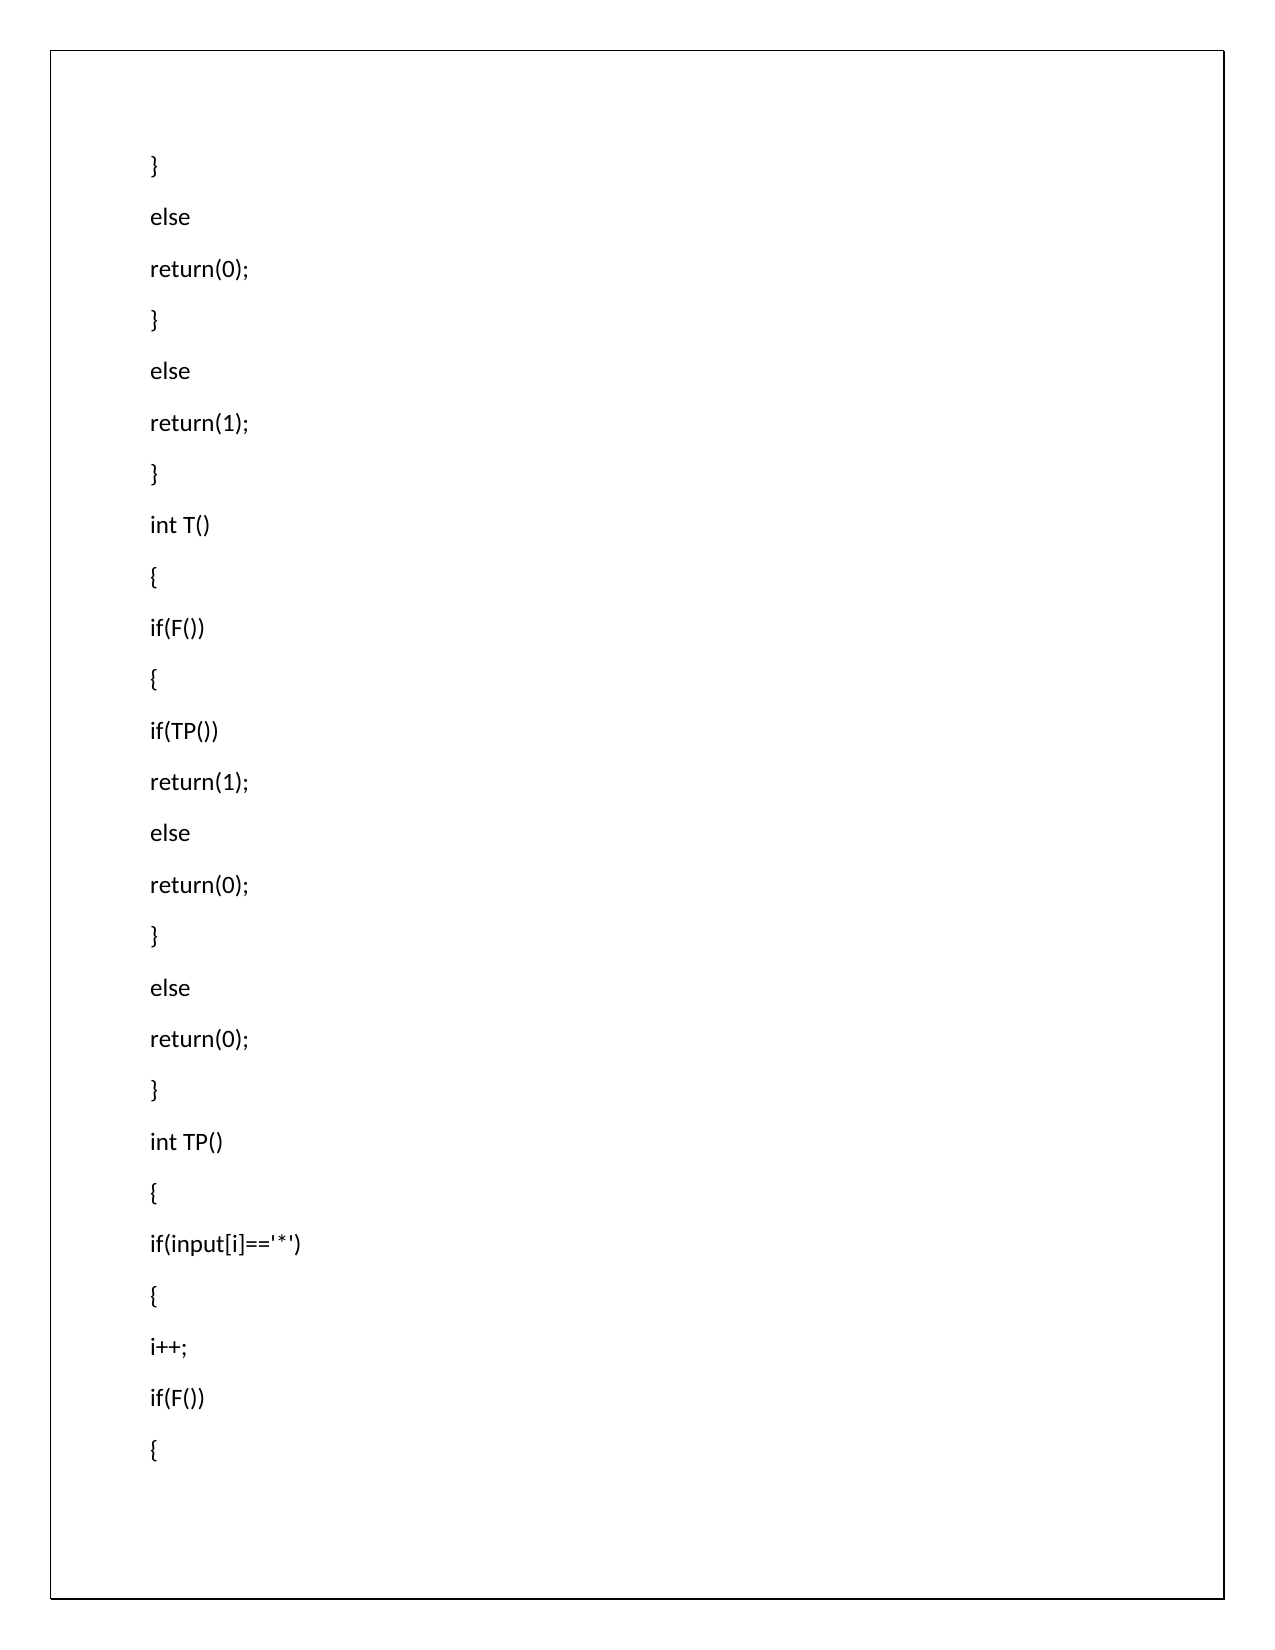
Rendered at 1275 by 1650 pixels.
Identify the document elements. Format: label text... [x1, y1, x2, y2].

text else [150, 201, 1124, 232]
text } [150, 920, 1124, 951]
text { [150, 663, 1124, 694]
text } [150, 458, 1124, 489]
text return(0); [150, 869, 1124, 899]
text { [150, 561, 1124, 591]
text return(0); [150, 1023, 1124, 1053]
text return(1); [150, 766, 1124, 797]
text if(TP()) [150, 715, 1124, 745]
text { [150, 1434, 1124, 1464]
text } [150, 304, 1124, 334]
text else [150, 355, 1124, 386]
text int TP() [150, 1126, 1124, 1156]
text } [150, 150, 1124, 181]
text { [150, 1280, 1124, 1310]
text int T() [150, 509, 1124, 540]
text if(input[i]=='*') [150, 1228, 1124, 1259]
text return(0); [150, 253, 1124, 283]
text else [150, 972, 1124, 1002]
text { [150, 1177, 1124, 1208]
text if(F()) [150, 1382, 1124, 1413]
text return(1); [150, 407, 1124, 437]
text i++; [150, 1331, 1124, 1362]
text else [150, 818, 1124, 848]
text if(F()) [150, 612, 1124, 643]
text } [150, 1074, 1124, 1105]
